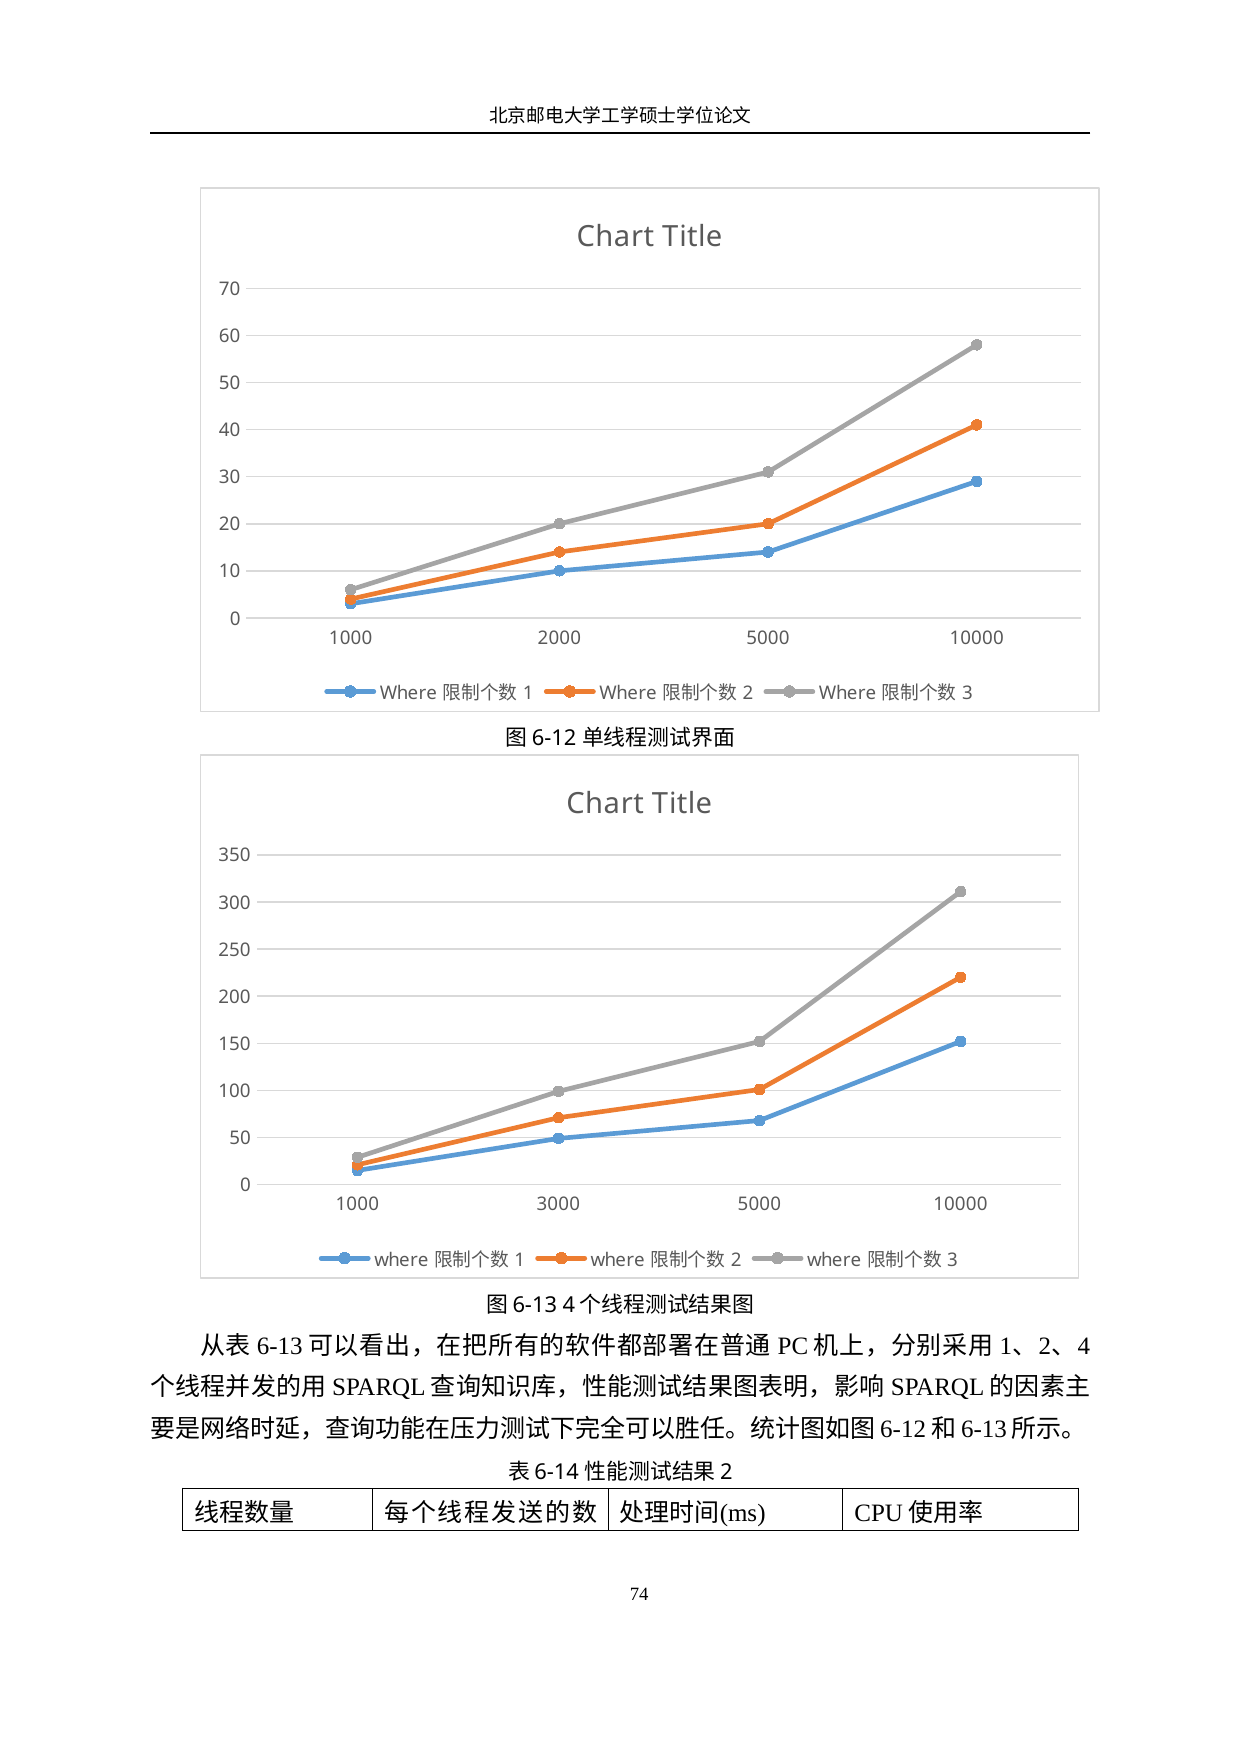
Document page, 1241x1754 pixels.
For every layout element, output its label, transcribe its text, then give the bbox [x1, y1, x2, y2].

table_header 处理时间(ms) [609, 1489, 842, 1530]
text 表6-14 性能测试结果2 [150, 1446, 1090, 1487]
text 从表6-13可以看出，在把所有的软件都部署在普通PC机上，分别采用1、2、4个线程并发的用SPARQL查询知识库，性能测试结果图表明，影响SPARQL的因素主要是网络时延，查询功能在压力测试下完全可以胜任。统计图如图6-12和6-13所示。 [150, 1321, 1090, 1446]
text 图6-12 单线程测试界面 [150, 712, 1090, 754]
table_header CPU使用率 [843, 1489, 1078, 1530]
table_header 线程数量 [183, 1489, 372, 1530]
text 图6-13 4个线程测试结果图 [150, 1279, 1090, 1321]
table_header 每个线程发送的数据量 [373, 1489, 608, 1530]
